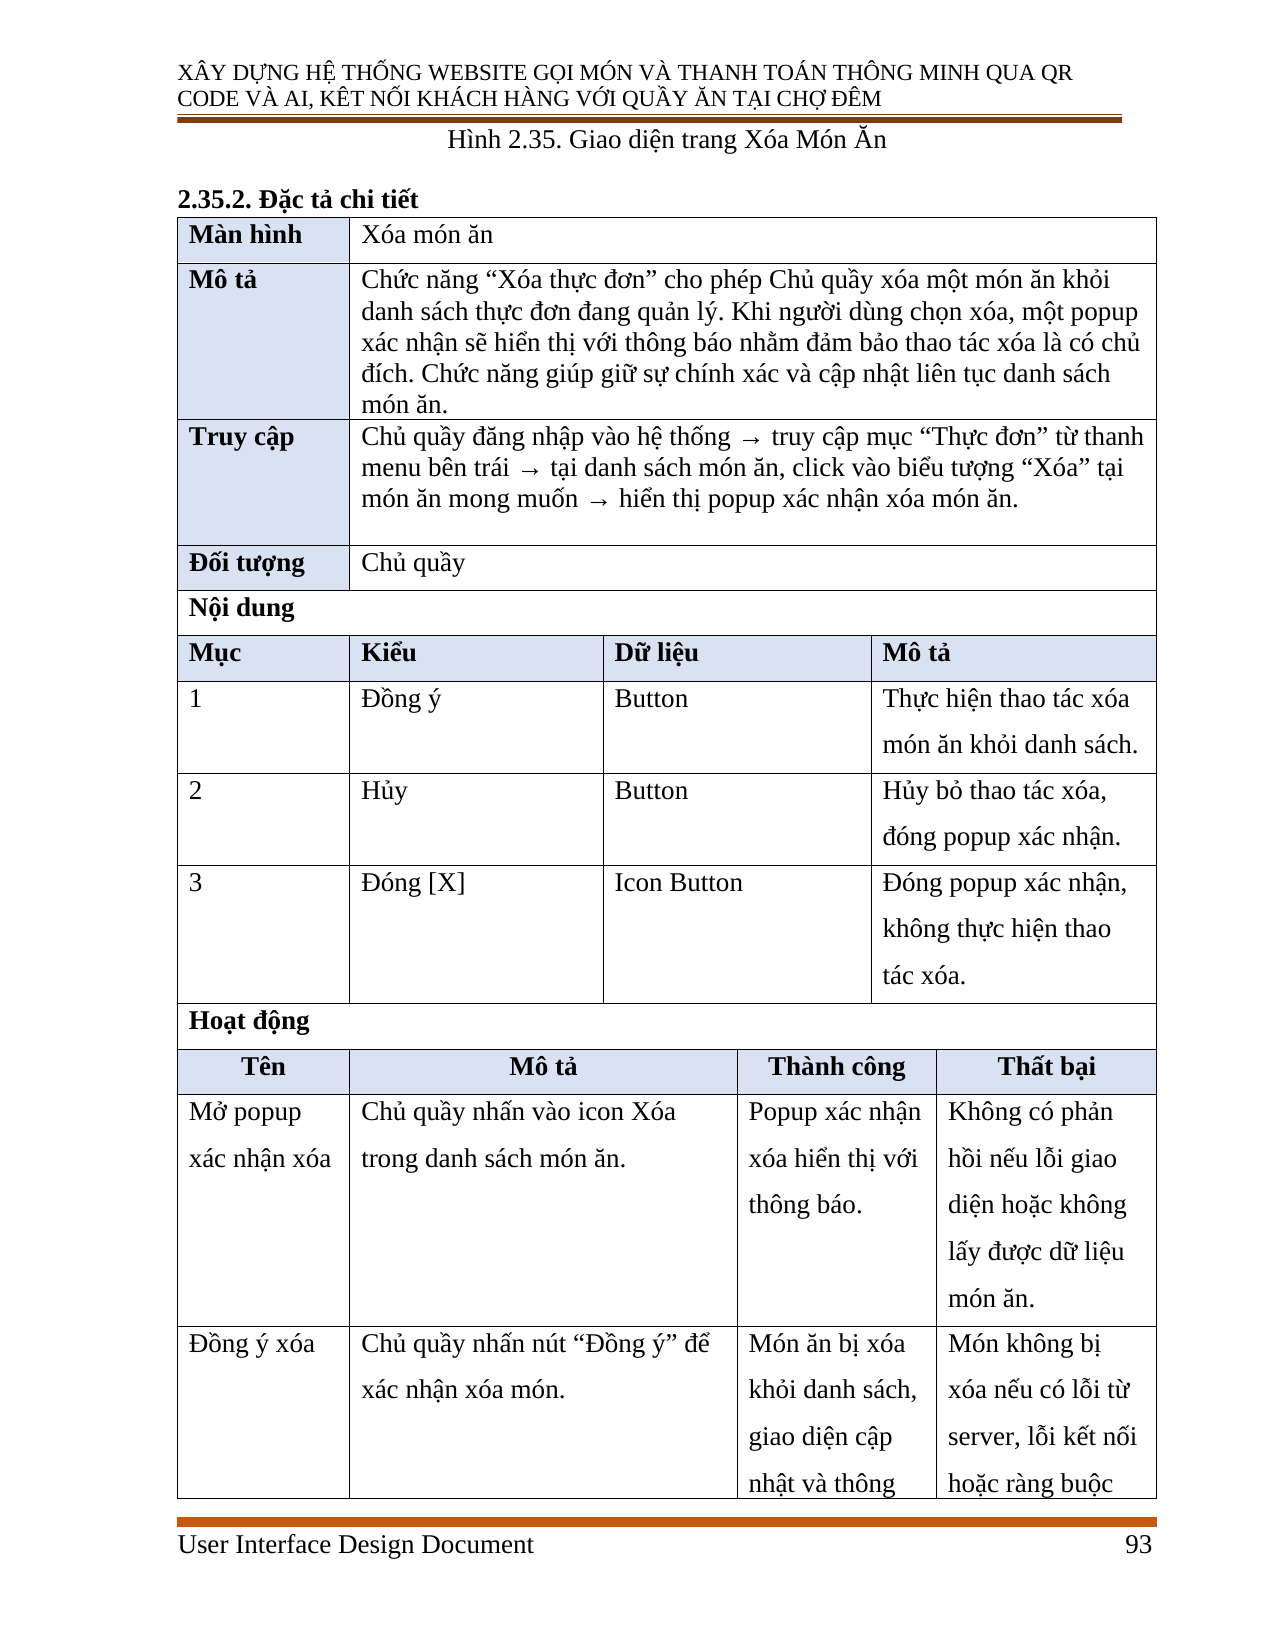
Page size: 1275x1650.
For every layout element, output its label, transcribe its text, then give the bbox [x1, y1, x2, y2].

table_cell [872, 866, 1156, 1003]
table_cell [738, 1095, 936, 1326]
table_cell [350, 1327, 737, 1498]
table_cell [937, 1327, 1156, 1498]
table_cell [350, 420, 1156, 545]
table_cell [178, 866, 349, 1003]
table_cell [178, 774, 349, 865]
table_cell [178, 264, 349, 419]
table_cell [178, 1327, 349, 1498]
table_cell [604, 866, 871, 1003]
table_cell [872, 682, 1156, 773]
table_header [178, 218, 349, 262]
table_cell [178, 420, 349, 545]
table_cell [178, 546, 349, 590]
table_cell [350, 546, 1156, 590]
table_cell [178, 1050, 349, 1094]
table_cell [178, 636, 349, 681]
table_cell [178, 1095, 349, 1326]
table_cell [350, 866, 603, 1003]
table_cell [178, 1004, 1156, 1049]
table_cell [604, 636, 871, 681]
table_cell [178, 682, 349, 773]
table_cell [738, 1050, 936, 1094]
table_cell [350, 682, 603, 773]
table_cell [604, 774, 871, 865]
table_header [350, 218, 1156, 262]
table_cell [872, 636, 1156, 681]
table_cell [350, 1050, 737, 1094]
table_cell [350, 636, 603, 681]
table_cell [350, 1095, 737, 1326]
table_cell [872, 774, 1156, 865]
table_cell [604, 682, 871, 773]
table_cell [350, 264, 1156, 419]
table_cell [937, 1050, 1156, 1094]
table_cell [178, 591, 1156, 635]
text Hình 2.35. Giao diện trang Xóa Món Ăn [177, 123, 1157, 154]
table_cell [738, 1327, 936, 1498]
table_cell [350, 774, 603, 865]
subtitle 2.35.2. Đặc tả chi tiết [177, 183, 1157, 215]
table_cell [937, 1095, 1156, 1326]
